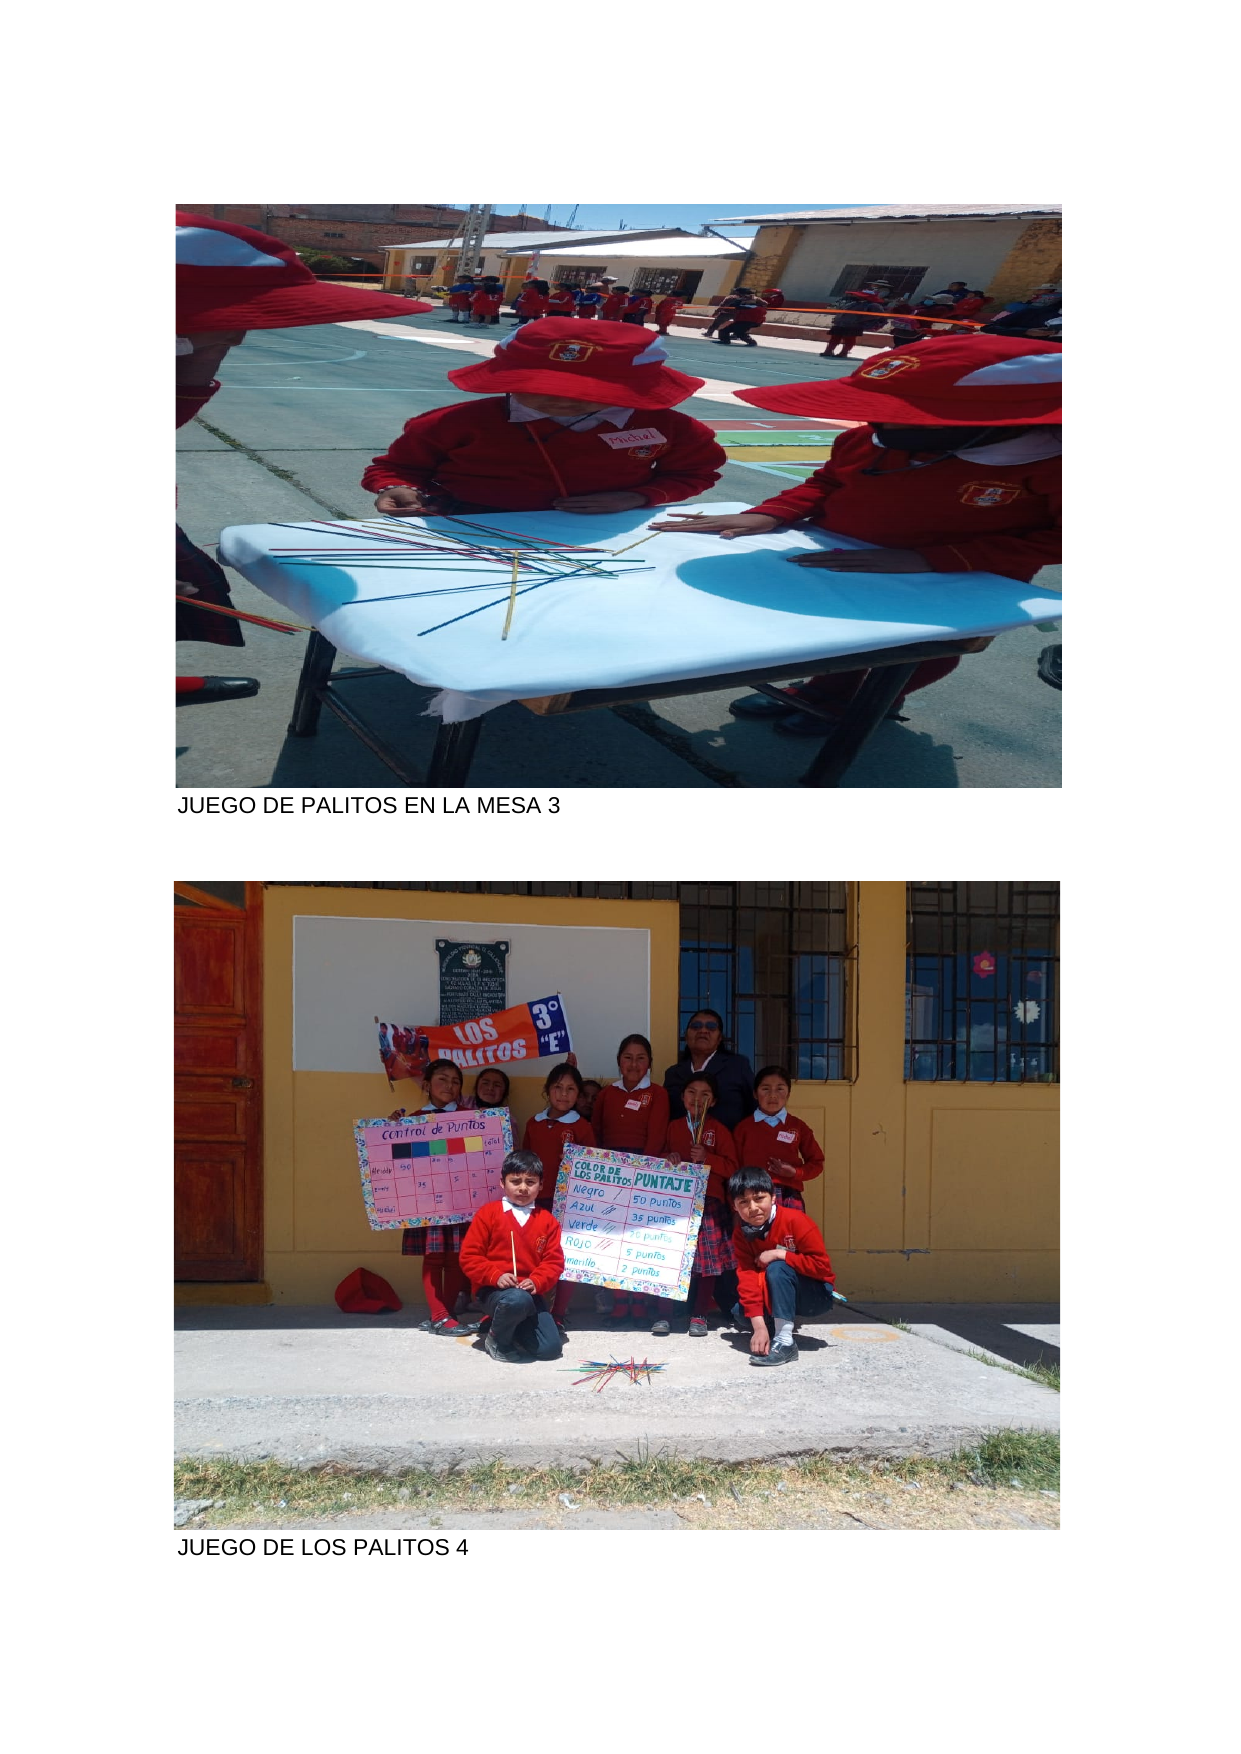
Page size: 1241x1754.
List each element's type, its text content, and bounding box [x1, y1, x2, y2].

picture [175, 204, 1062, 788]
picture [173, 881, 1061, 1530]
